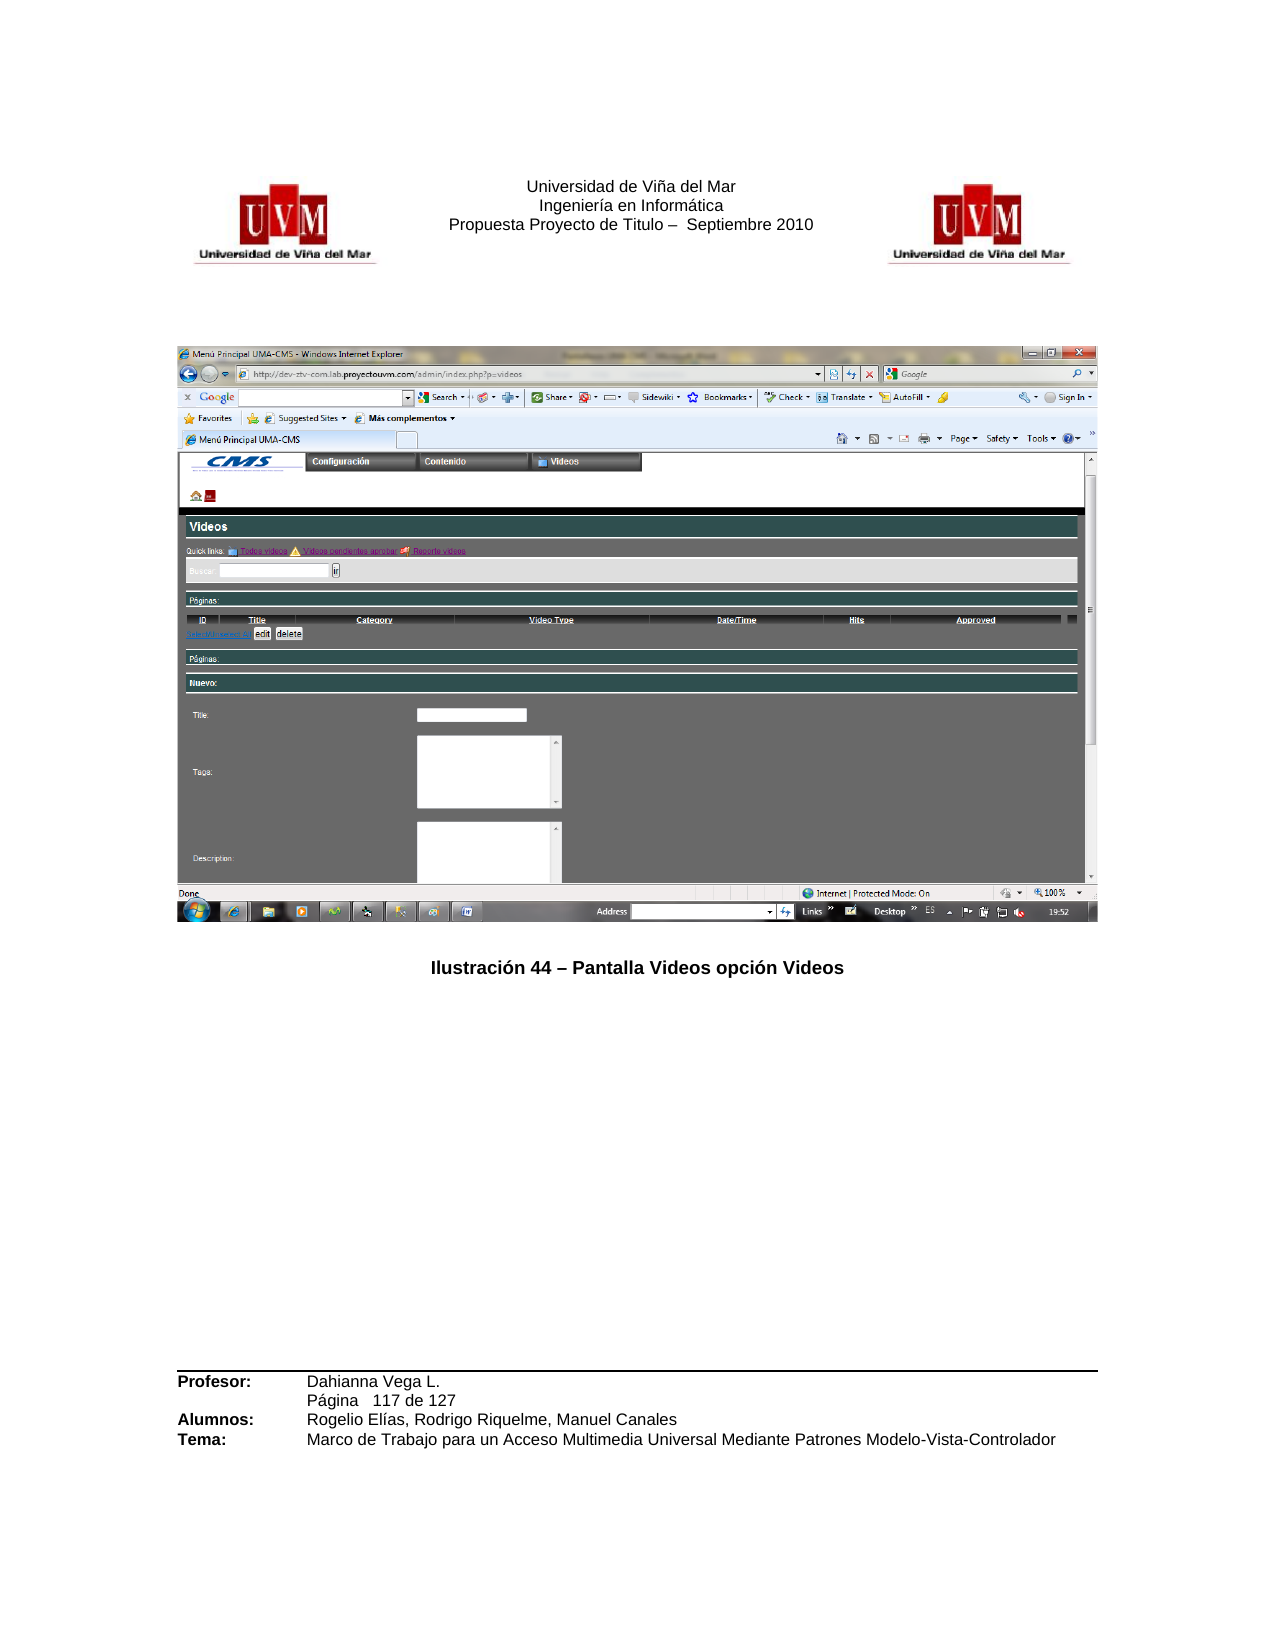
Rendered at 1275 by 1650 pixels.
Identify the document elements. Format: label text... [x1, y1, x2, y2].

picture [871, 176, 1084, 267]
picture [177, 176, 390, 267]
text Ilustración 44 – Pantalla Videos opción Videos [177, 957, 1098, 978]
picture [177, 346, 1098, 922]
